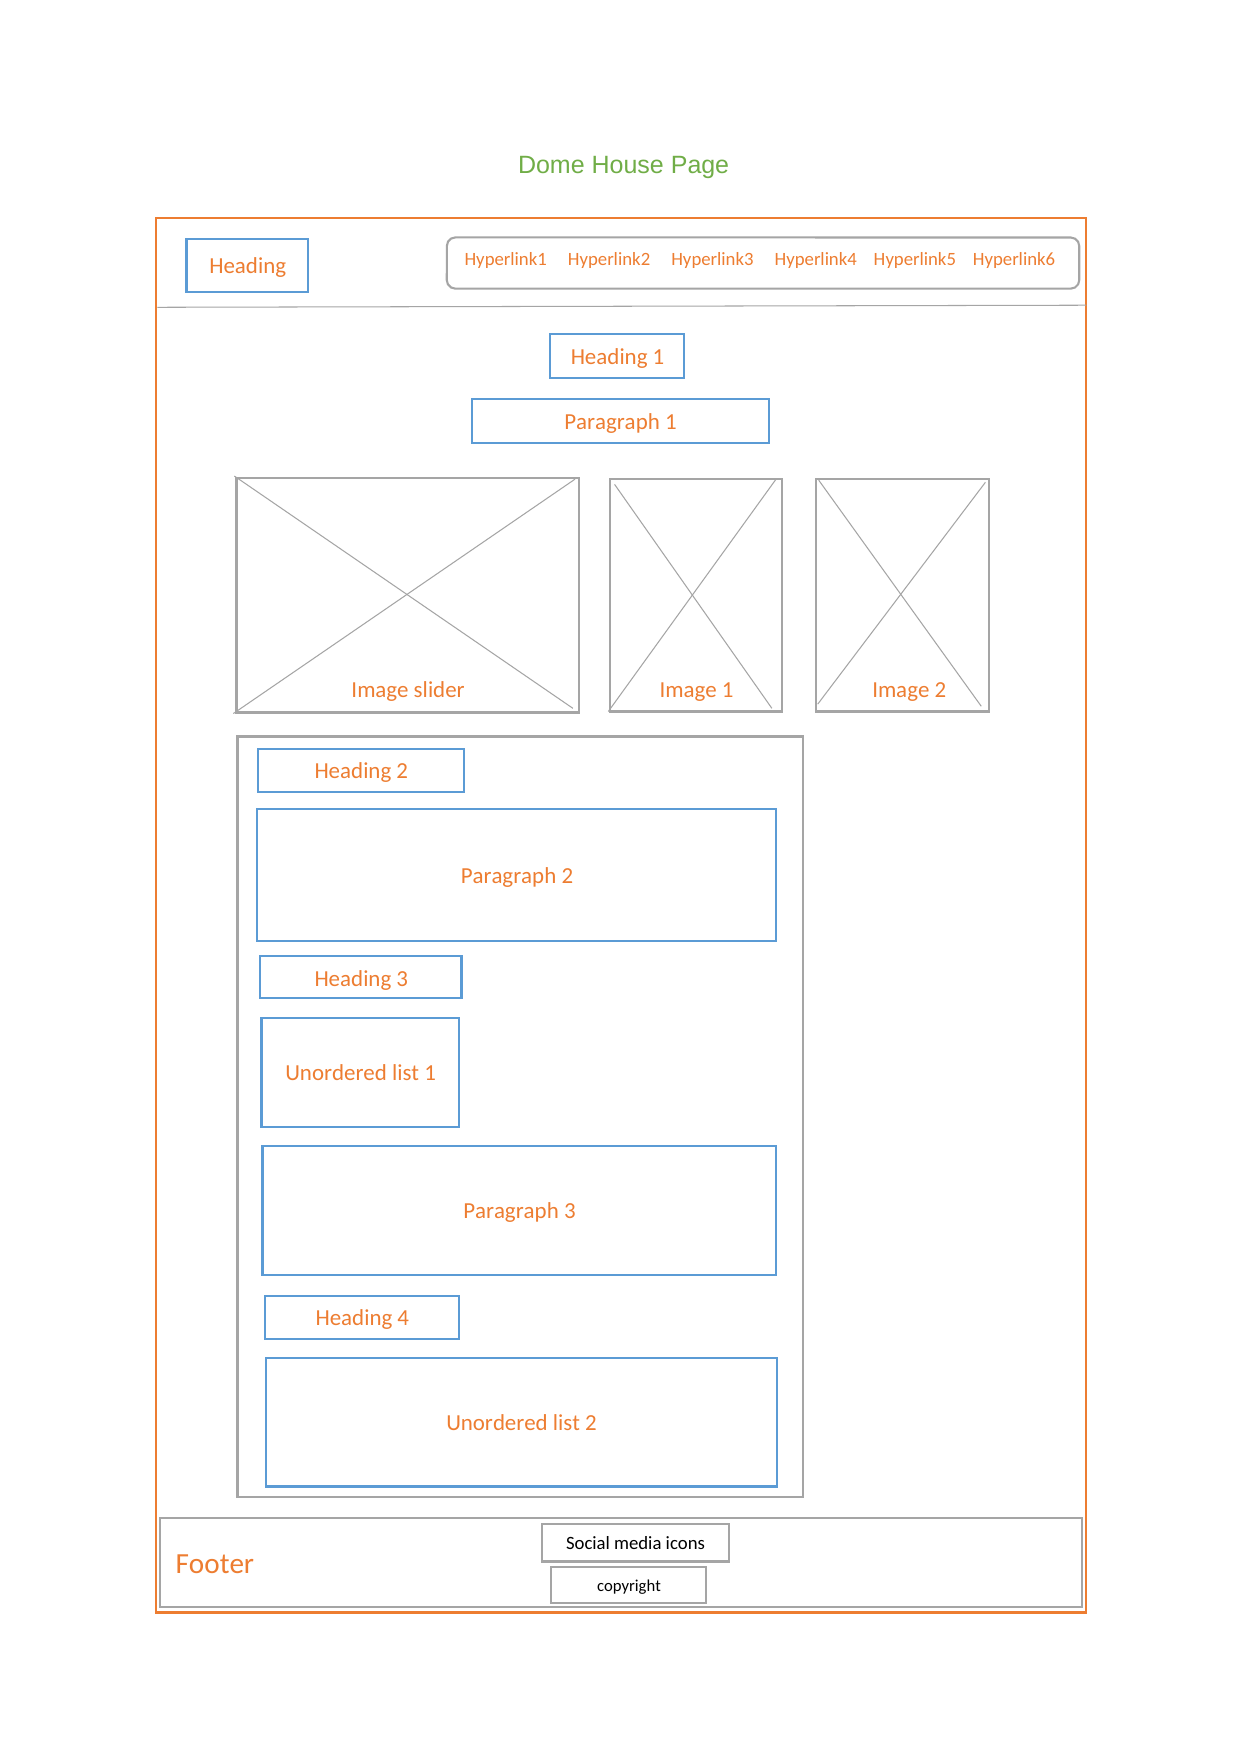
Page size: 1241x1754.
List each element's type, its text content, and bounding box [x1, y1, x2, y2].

text Dome House Page [150, 150, 1097, 179]
